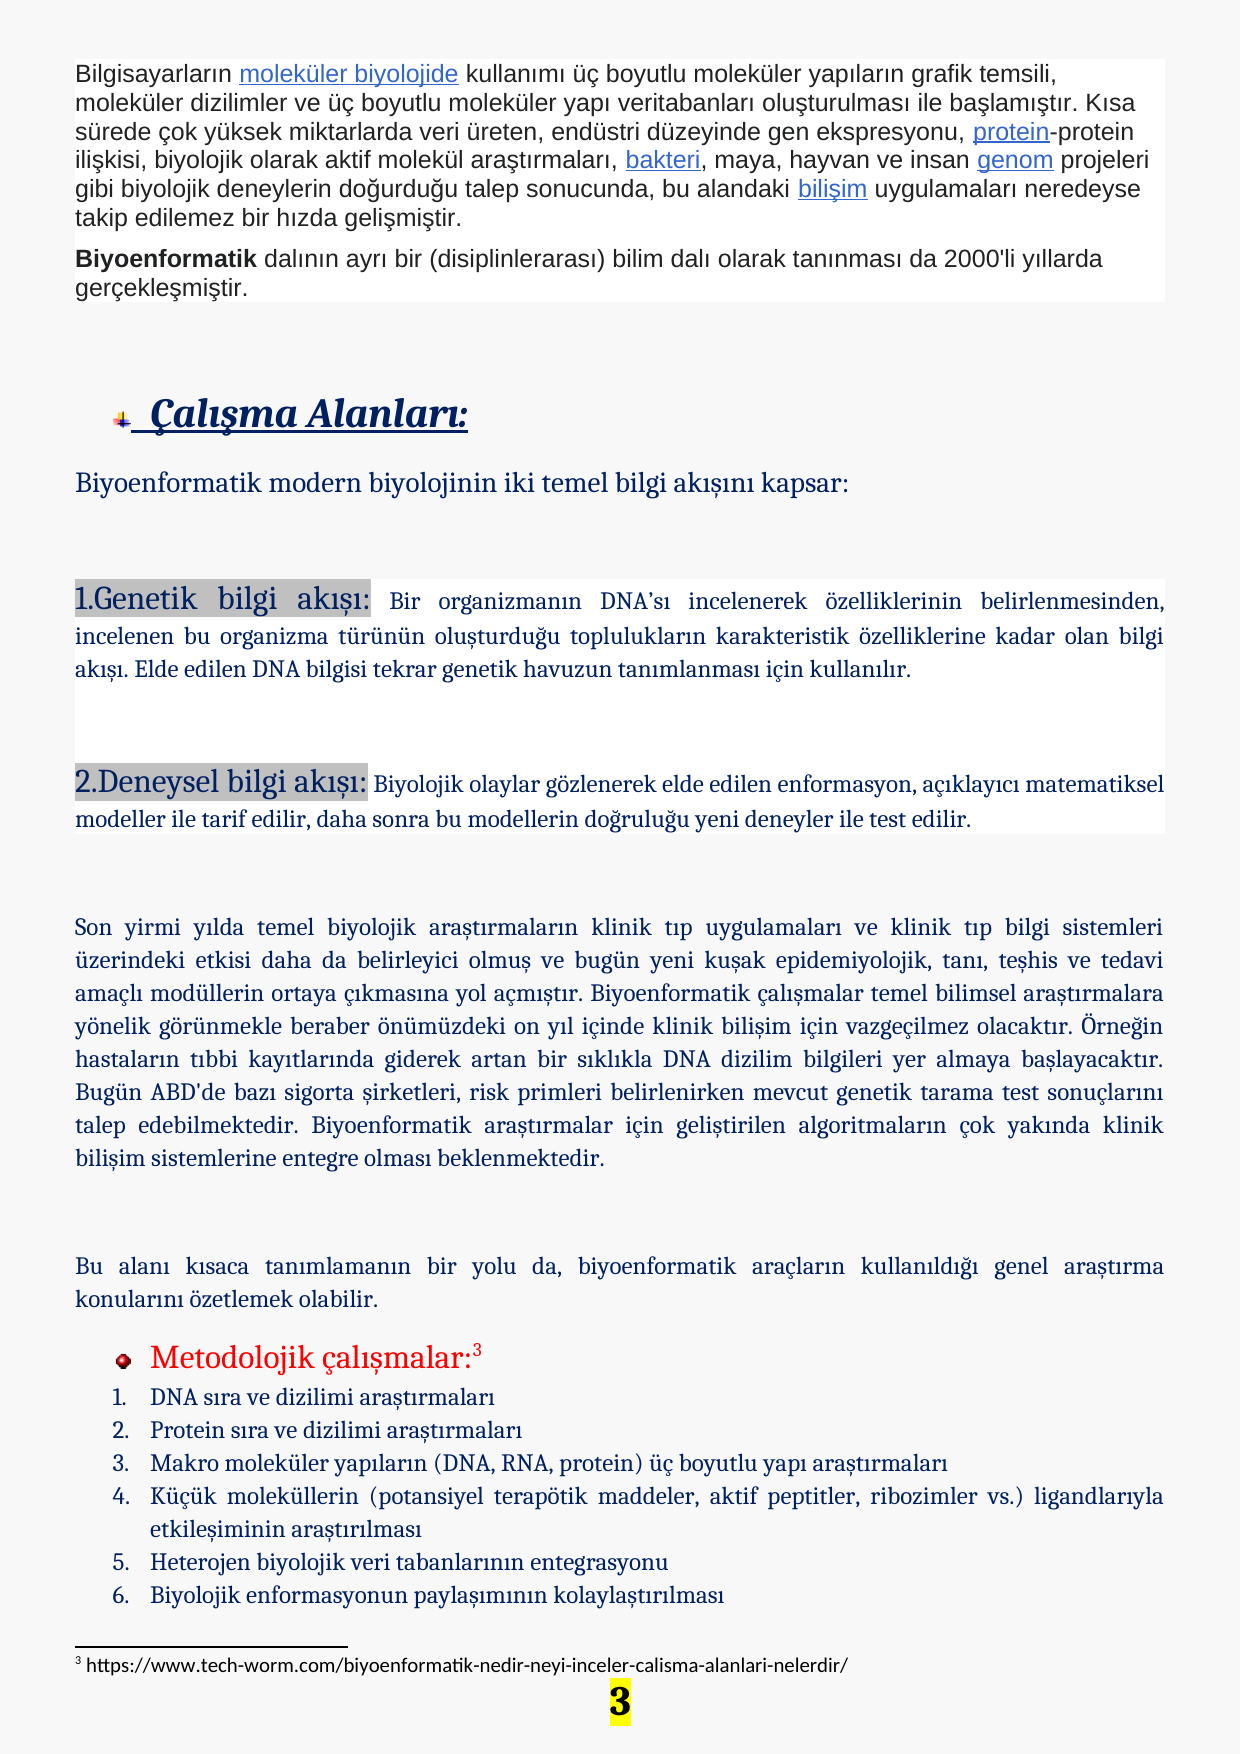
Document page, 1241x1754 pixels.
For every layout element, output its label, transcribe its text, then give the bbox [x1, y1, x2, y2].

list Makro moleküler yapıların (DNA, RNA, protein) üç boyutlu yapı araştırmaları [112, 1449, 1165, 1477]
list Biyolojik enformasyonun paylaşımının kolaylaştırılması [112, 1581, 1165, 1609]
text Son yirmi yılda temel biyolojik araştırmaların klinik tıp uygulamaları ve klinik tıp bilgi sistemleri üzerindeki etkisi daha da belirleyici olmuş ve bugün yeni kuşak epidemiyolojik, tanı, teşhis ve tedavi amaçlı modüllerin ortaya çıkmasına yol açmıştır. Biyoenformatik çalışmalar temel bilimsel araştırmalara yönelik görünmekle beraber önümüzdeki on yıl içinde klinik bilişim için vazgeçilmez olacaktır. Örneğin hastaların tıbbi kayıtlarında giderek artan bir sıklıkla DNA dizilim bilgileri yer almaya başlayacaktır. Bugün ABD'de bazı sigorta şirketleri, risk primleri belirlenirken mevcut genetik tarama test sonuçlarını talep edebilmektedir. Biyoenformatik araştırmalar için geliştirilen algoritmaların çok yakında klinik bilişim sistemlerine entegre olması beklenmektedir. [75, 913, 1165, 1173]
list DNA sıra ve dizilimi araştırmaları [112, 1383, 1165, 1411]
text Bu alanı kısaca tanımlamanın bir yolu da, biyoenformatik araçların kullanıldığı genel araştırma konularını özetlemek olabilir. [75, 1252, 1165, 1313]
list Çalışma Alanları: [112, 390, 1165, 438]
text Biyoenformatik dalının ayrı bir (disiplinlerarası) bilim dalı olarak tanınması da 2000'li yıllarda gerçekleşmiştir. [75, 244, 1165, 302]
text Bilgisayarların moleküler biyolojide kullanımı üç boyutlu moleküler yapıların grafik temsili, moleküler dizilimler ve üç boyutlu moleküler yapı veritabanları oluşturulması ile başlamıştır. Kısa sürede çok yüksek miktarlarda veri üreten, endüstri düzeyinde gen ekspresyonu, protein-protein ilişkisi, biyolojik olarak aktif molekül araştırmaları, bakteri, maya, hayvan ve insan genom projeleri gibi biyolojik deneylerin doğurduğu talep sonucunda, bu alandaki bilişim uygulamaları neredeyse takip edilemez bir hızda gelişmiştir. [75, 59, 1165, 232]
picture [113, 410, 131, 428]
list Metodolojik çalışmalar: [112, 1338, 1165, 1377]
list Heterojen biyolojik veri tabanlarının entegrasyonu [112, 1548, 1165, 1576]
list Protein sıra ve dizilimi araştırmaları [112, 1416, 1165, 1444]
text 2.Deneysel bilgi akışı: Biyolojik olaylar gözlenerek elde edilen enformasyon, açıklayıcı matematiksel modeller ile tarif edilir, daha sonra bu modellerin doğruluğu yeni deneyler ile test edilir. [75, 762, 1165, 834]
list Küçük moleküllerin (potansiyel terapötik maddeler, aktif peptitler, ribozimler vs.) ligandlarıyla etkileşiminin araştırılması [112, 1482, 1165, 1543]
text Biyoenformatik modern biyolojinin iki temel bilgi akışını kapsar: [75, 466, 1165, 499]
text 1.Genetik bilgi akışı: Bir organizmanın DNA’sı incelenerek özelliklerinin belirlenmesinden, incelenen bu organizma türünün oluşturduğu toplulukların karakteristik özelliklerine kadar olan bilgi akışı. Elde edilen DNA bilgisi tekrar genetik havuzun tanımlanması için kullanılır. [75, 579, 1165, 683]
picture [113, 1351, 131, 1369]
